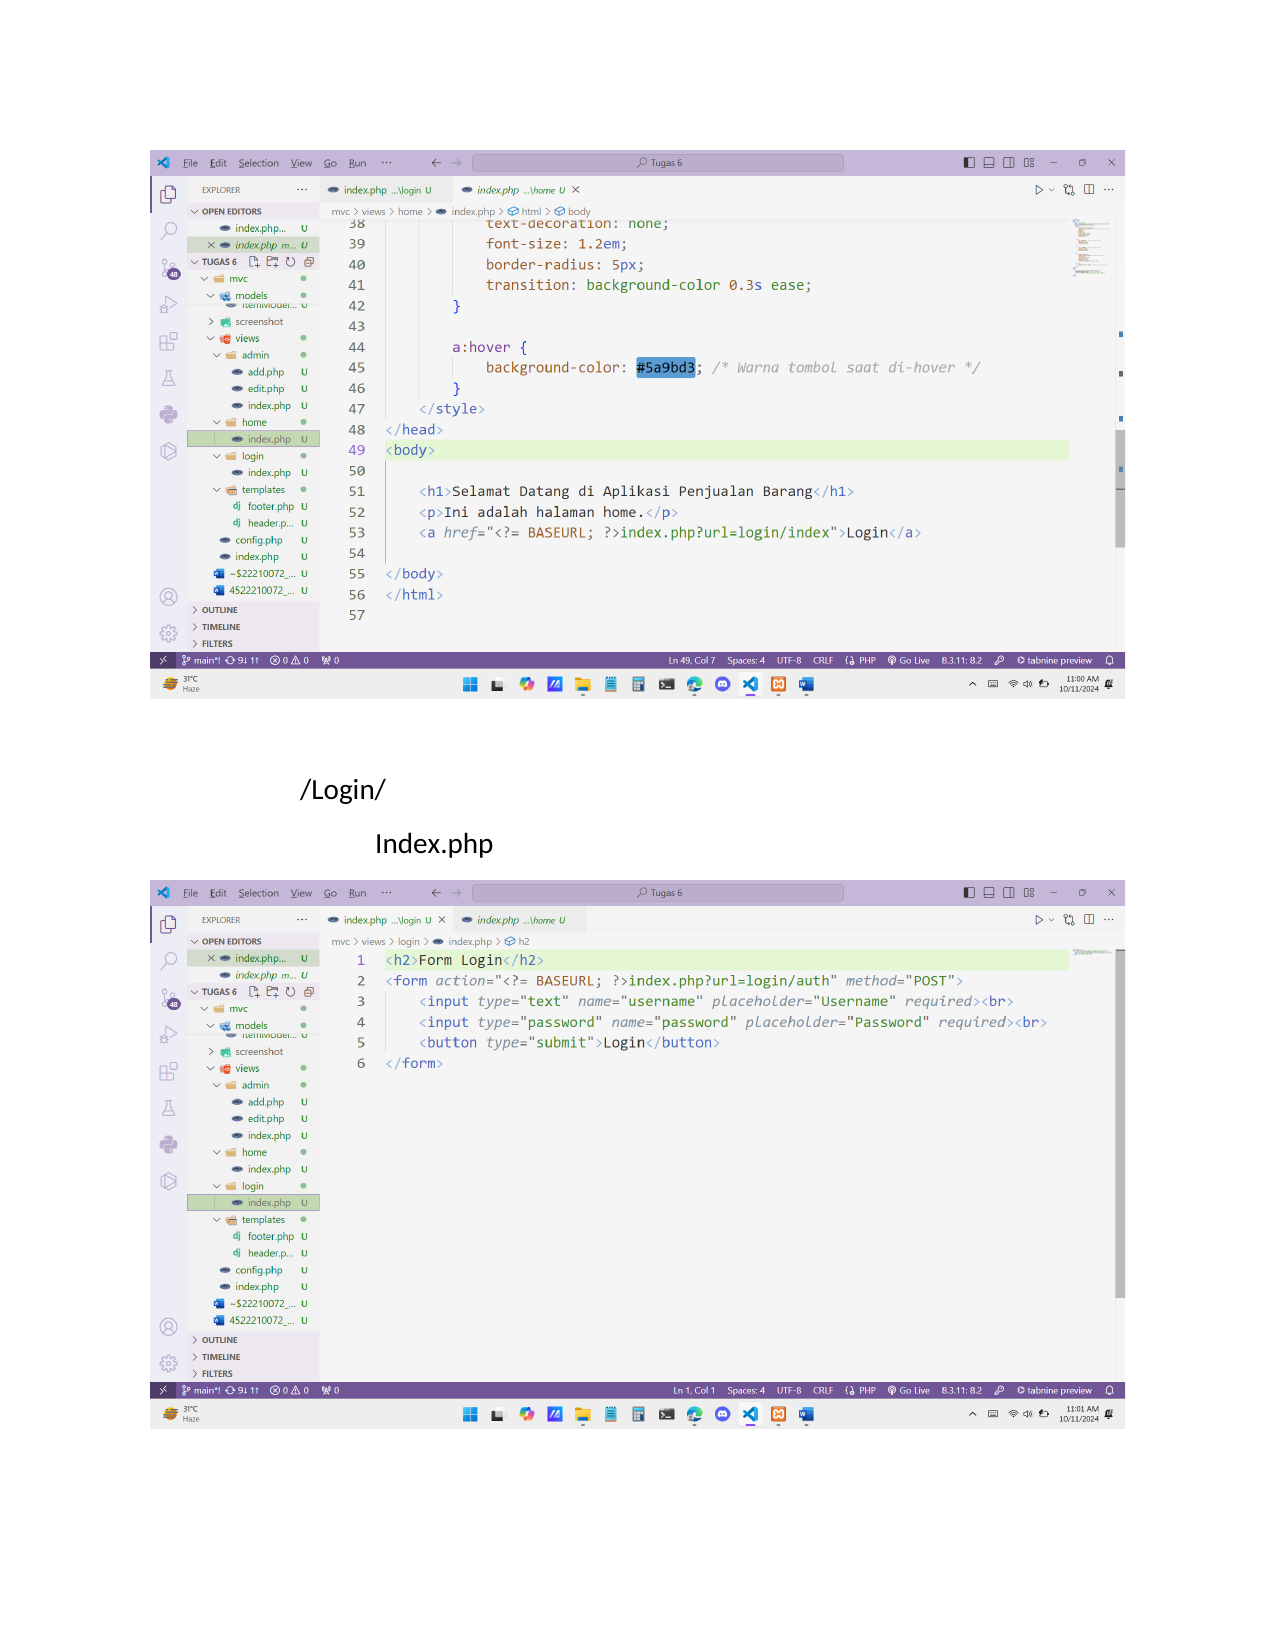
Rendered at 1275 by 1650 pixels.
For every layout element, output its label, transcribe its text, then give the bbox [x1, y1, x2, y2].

text Index.php [150, 826, 1125, 861]
picture [150, 880, 1125, 1429]
text /Login/ [150, 771, 1125, 807]
picture [150, 150, 1125, 699]
